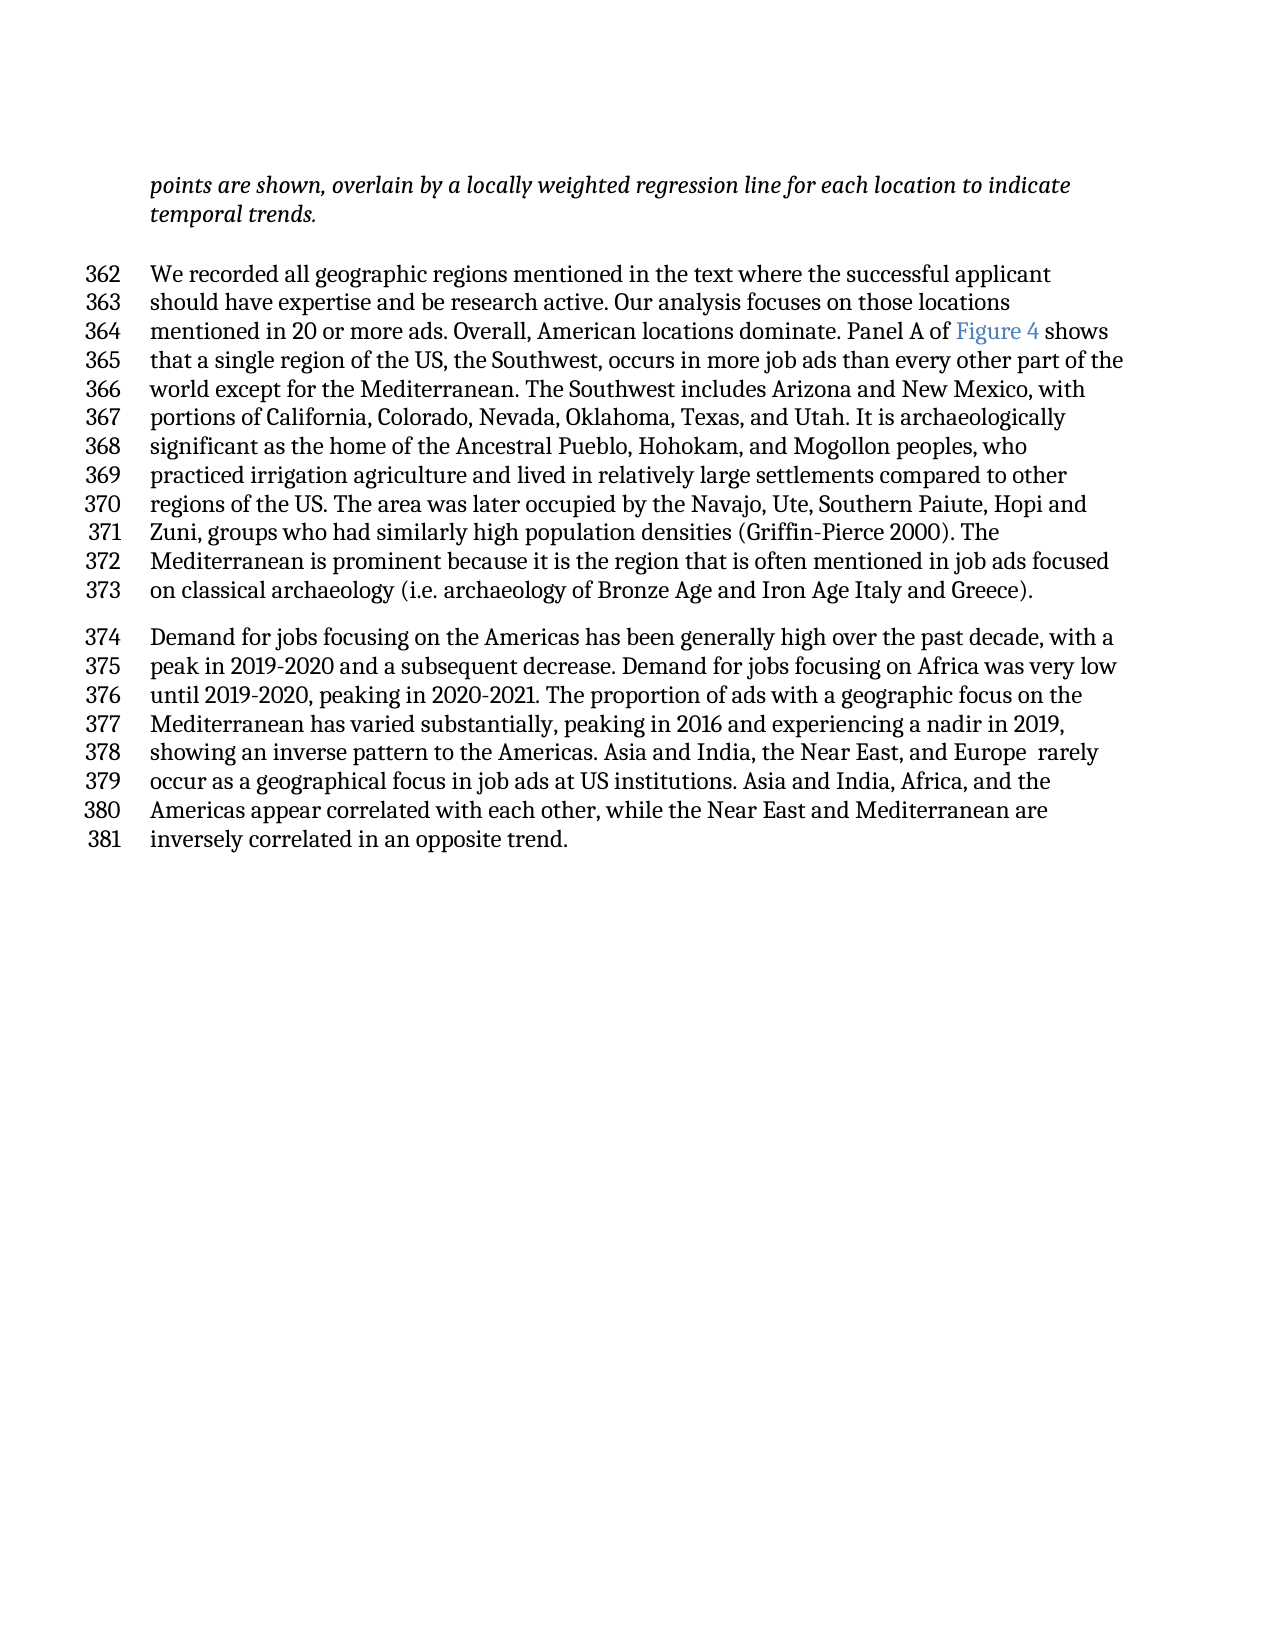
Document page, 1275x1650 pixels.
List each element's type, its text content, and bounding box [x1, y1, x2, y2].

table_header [139, 150, 1114, 241]
text Demand for jobs focusing on the Americas has been generally high over the past decade, with a peak in 2019-2020 and a subsequent decrease. Demand for jobs focusing on Africa was very low until 2019-2020, peaking in 2020-2021. The proportion of ads with a geographic focus on the Mediterranean has varied substantially, peaking in 2016 and experiencing a nadir in 2019, showing an inverse pattern to the Americas. Asia and India, the Near East, and Europe rarely occur as a geographical focus in job ads at US institutions. Asia and India, Africa, and the Americas appear correlated with each other, while the Near East and Mediterranean are inversely correlated in an opposite trend. [150, 623, 1125, 853]
text We recorded all geographic regions mentioned in the text where the successful applicant should have expertise and be research active. Our analysis focuses on those locations mentioned in 20 or more ads. Overall, American locations dominate. Panel A of Figure 4 shows that a single region of the US, the Southwest, occurs in more job ads than every other part of the world except for the Mediterranean. The Southwest includes Arizona and New Mexico, with portions of California, Colorado, Nevada, Oklahoma, Texas, and Utah. It is archaeologically significant as the home of the Ancestral Pueblo, Hohokam, and Mogollon peoples, who practiced irrigation agriculture and lived in relatively large settlements compared to other regions of the US. The area was later occupied by the Navajo, Ute, Southern Paiute, Hopi and Zuni, groups who had similarly high population densities (Griffin-Pierce 2000). The Mediterranean is prominent because it is the region that is often mentioned in job ads focused on classical archaeology (i.e. archaeology of Bronze Age and Iron Age Italy and Greece). [150, 259, 1125, 604]
